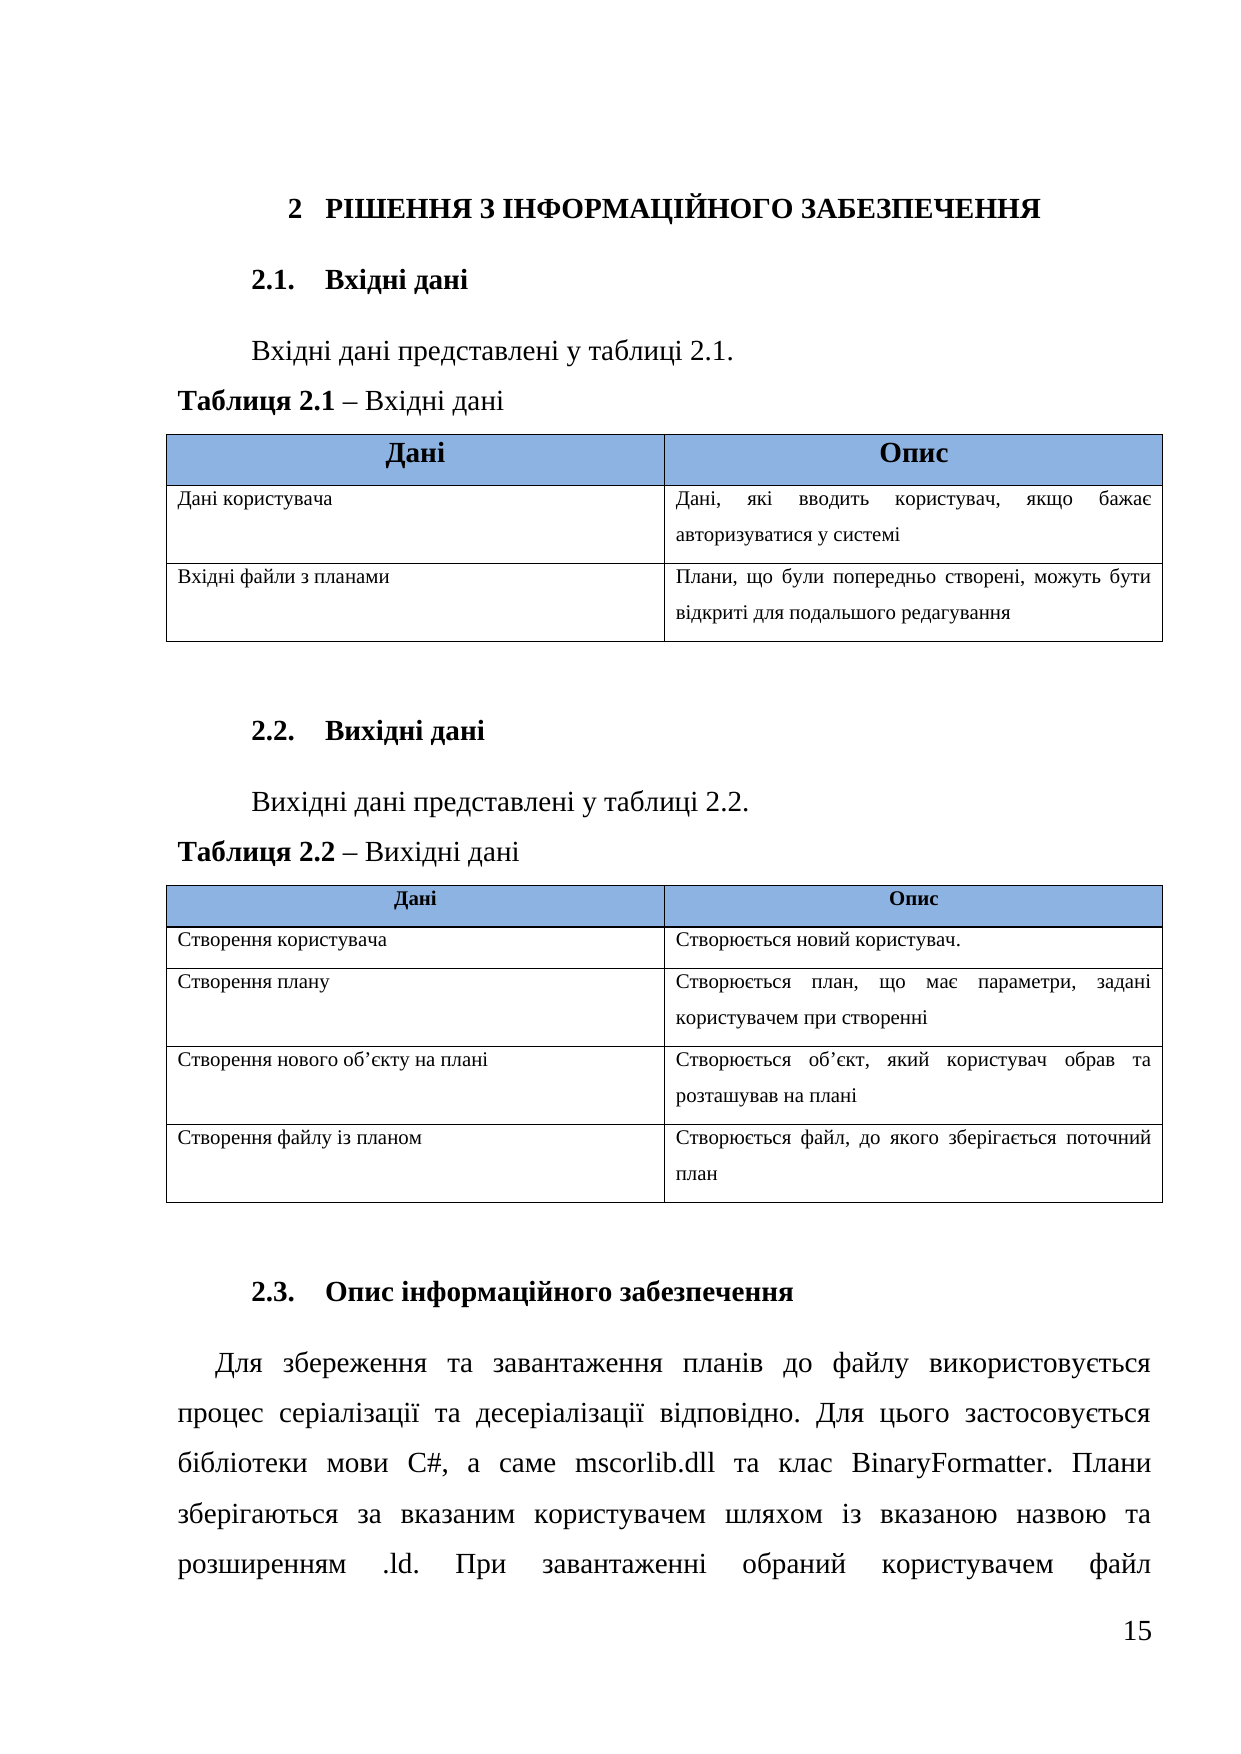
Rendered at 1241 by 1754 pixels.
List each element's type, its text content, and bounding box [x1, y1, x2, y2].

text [177, 1345, 1152, 1580]
subtitle Рішення з інформаційного забезпечення [177, 191, 1152, 224]
table_cell Створюється файл, до якого зберігається поточний план [665, 1125, 1162, 1202]
table_cell Створення користувача [167, 928, 664, 968]
table_cell Плани, що були попередньо створені, можуть бути відкриті для подальшого редагування [665, 564, 1162, 641]
text Вихідні дані представлені у таблиці 2.2. [177, 784, 1152, 817]
table_header Дані [167, 435, 664, 485]
text Вхідні дані представлені у таблиці 2.1. [177, 333, 1152, 367]
table_cell Дані, які вводить користувач, якщо бажає авторизуватися у системі [665, 486, 1162, 563]
subtitle Опис інформаційного забезпечення [251, 1274, 1152, 1307]
table_cell Створення файлу із планом [167, 1125, 664, 1202]
table_cell Створюється план, що має параметри, задані користувачем при створенні [665, 969, 1162, 1046]
table_cell Створюється об’єкт, який користувач обрав та розташував на плані [665, 1047, 1162, 1124]
text Таблиця 2.2 – Вихідні дані [177, 834, 1152, 868]
table_cell Створюється новий користувач. [665, 928, 1162, 968]
subtitle Вхідні дані [251, 262, 1152, 296]
text Таблиця 2.1 – Вхідні дані [177, 383, 1152, 417]
table_cell Створення нового об’єкту на плані [167, 1047, 664, 1124]
table_header Дані [167, 886, 664, 926]
table_cell Створення плану [167, 969, 664, 1046]
table_cell Дані користувача [167, 486, 664, 563]
subtitle Вихідні дані [251, 713, 1152, 746]
table_header Опис [665, 886, 1162, 926]
table_cell Вхідні файли з планами [167, 564, 664, 641]
table_header Опис [665, 435, 1162, 485]
